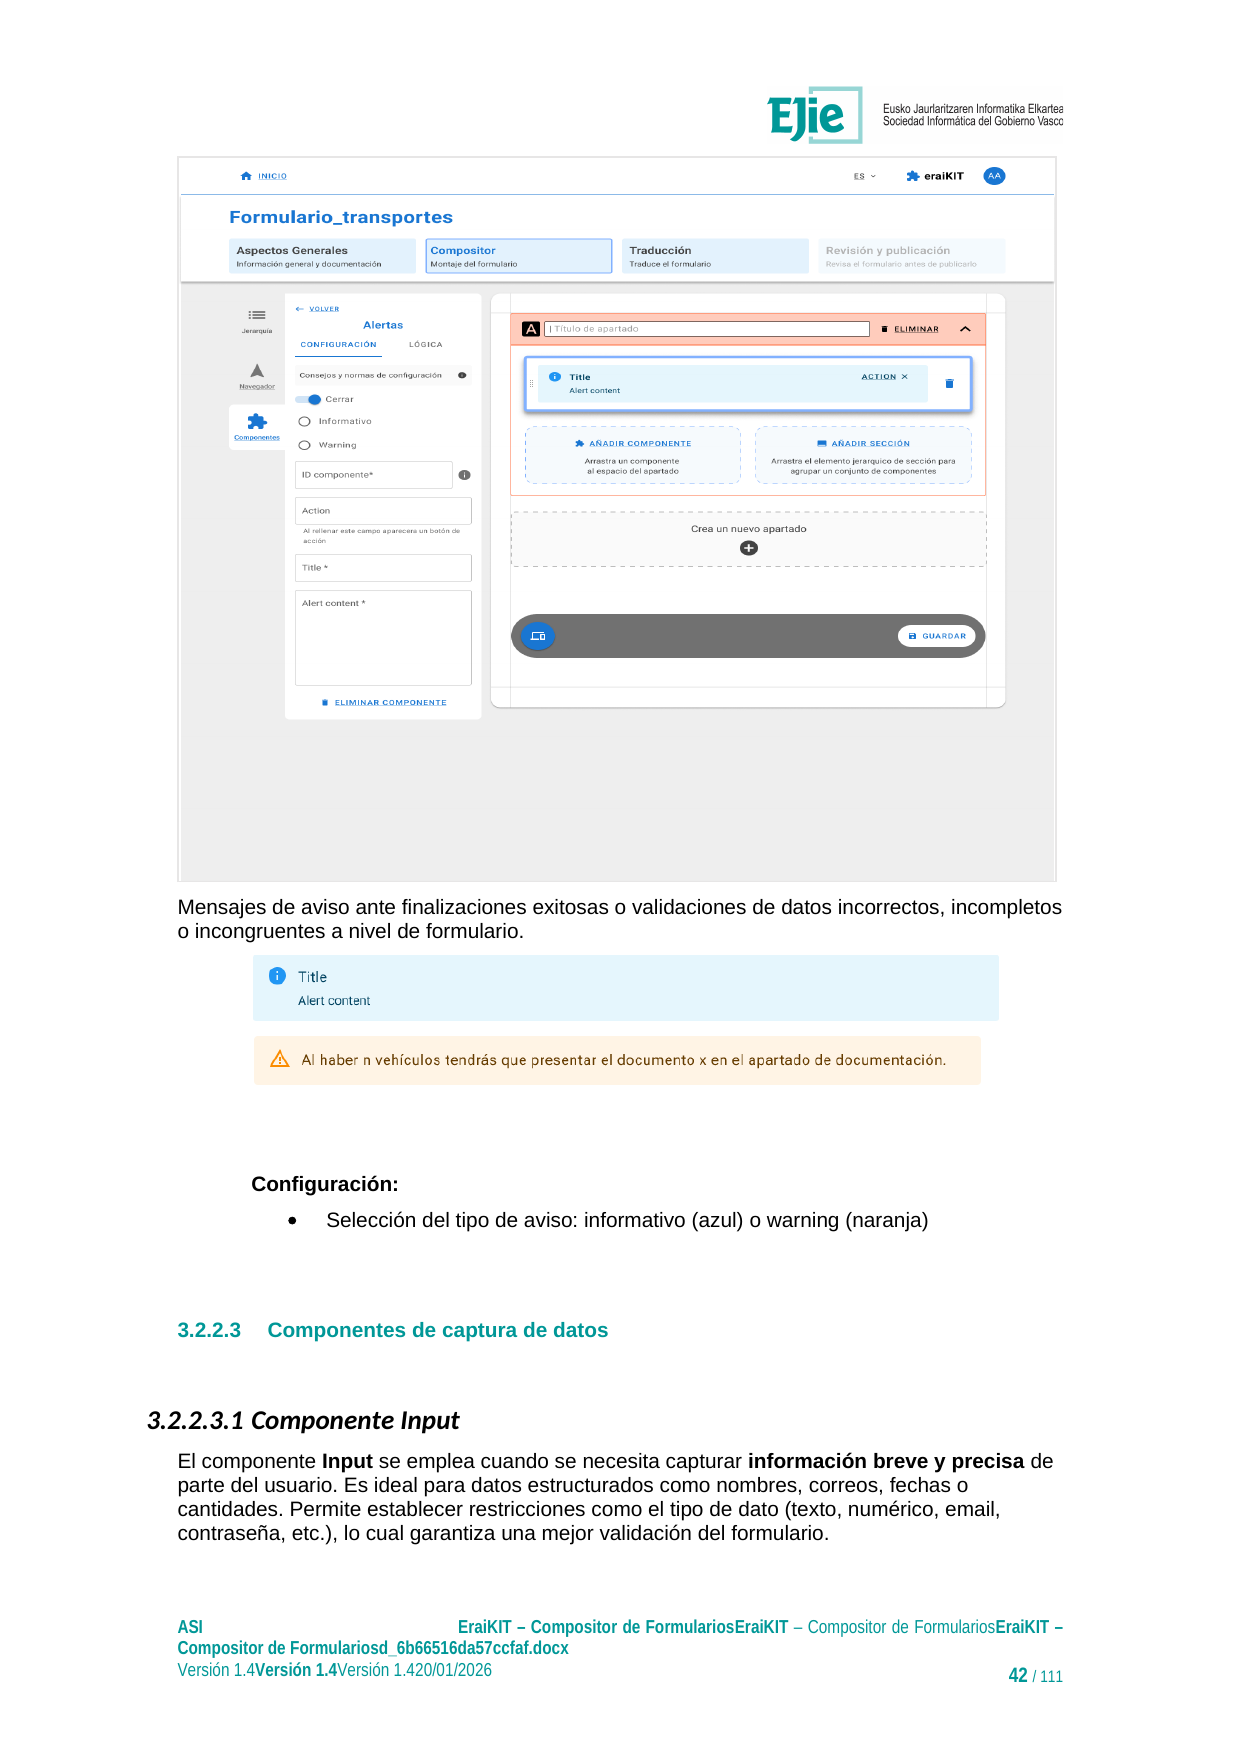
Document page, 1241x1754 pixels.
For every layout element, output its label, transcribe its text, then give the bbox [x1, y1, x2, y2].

text El componente Input se emplea cuando se necesita capturar información breve y precisa de parte del usuario. Es ideal para datos estructurados como nombres, correos, fechas o cantidades. Permite establecer restricciones como el tipo de dato (texto, numérico, email, contraseña, etc.), lo cual garantiza una mejor validación del formulario. [177, 1449, 1063, 1544]
picture [251, 955, 1000, 1021]
list Selección del tipo de aviso: informativo (azul) o warning (naranja) [288, 1208, 1063, 1232]
subtitle Componente Input [146, 1403, 1063, 1436]
picture [251, 1032, 983, 1087]
picture [767, 86, 1064, 144]
text Configuración: [177, 1172, 1063, 1196]
text Mensajes de aviso ante finalizaciones exitosas o validaciones de datos incorrectos, incompletos o incongruentes a nivel de formulario. [177, 895, 1063, 943]
text Componentes de captura de datos [177, 1318, 1063, 1342]
picture [179, 158, 1055, 881]
